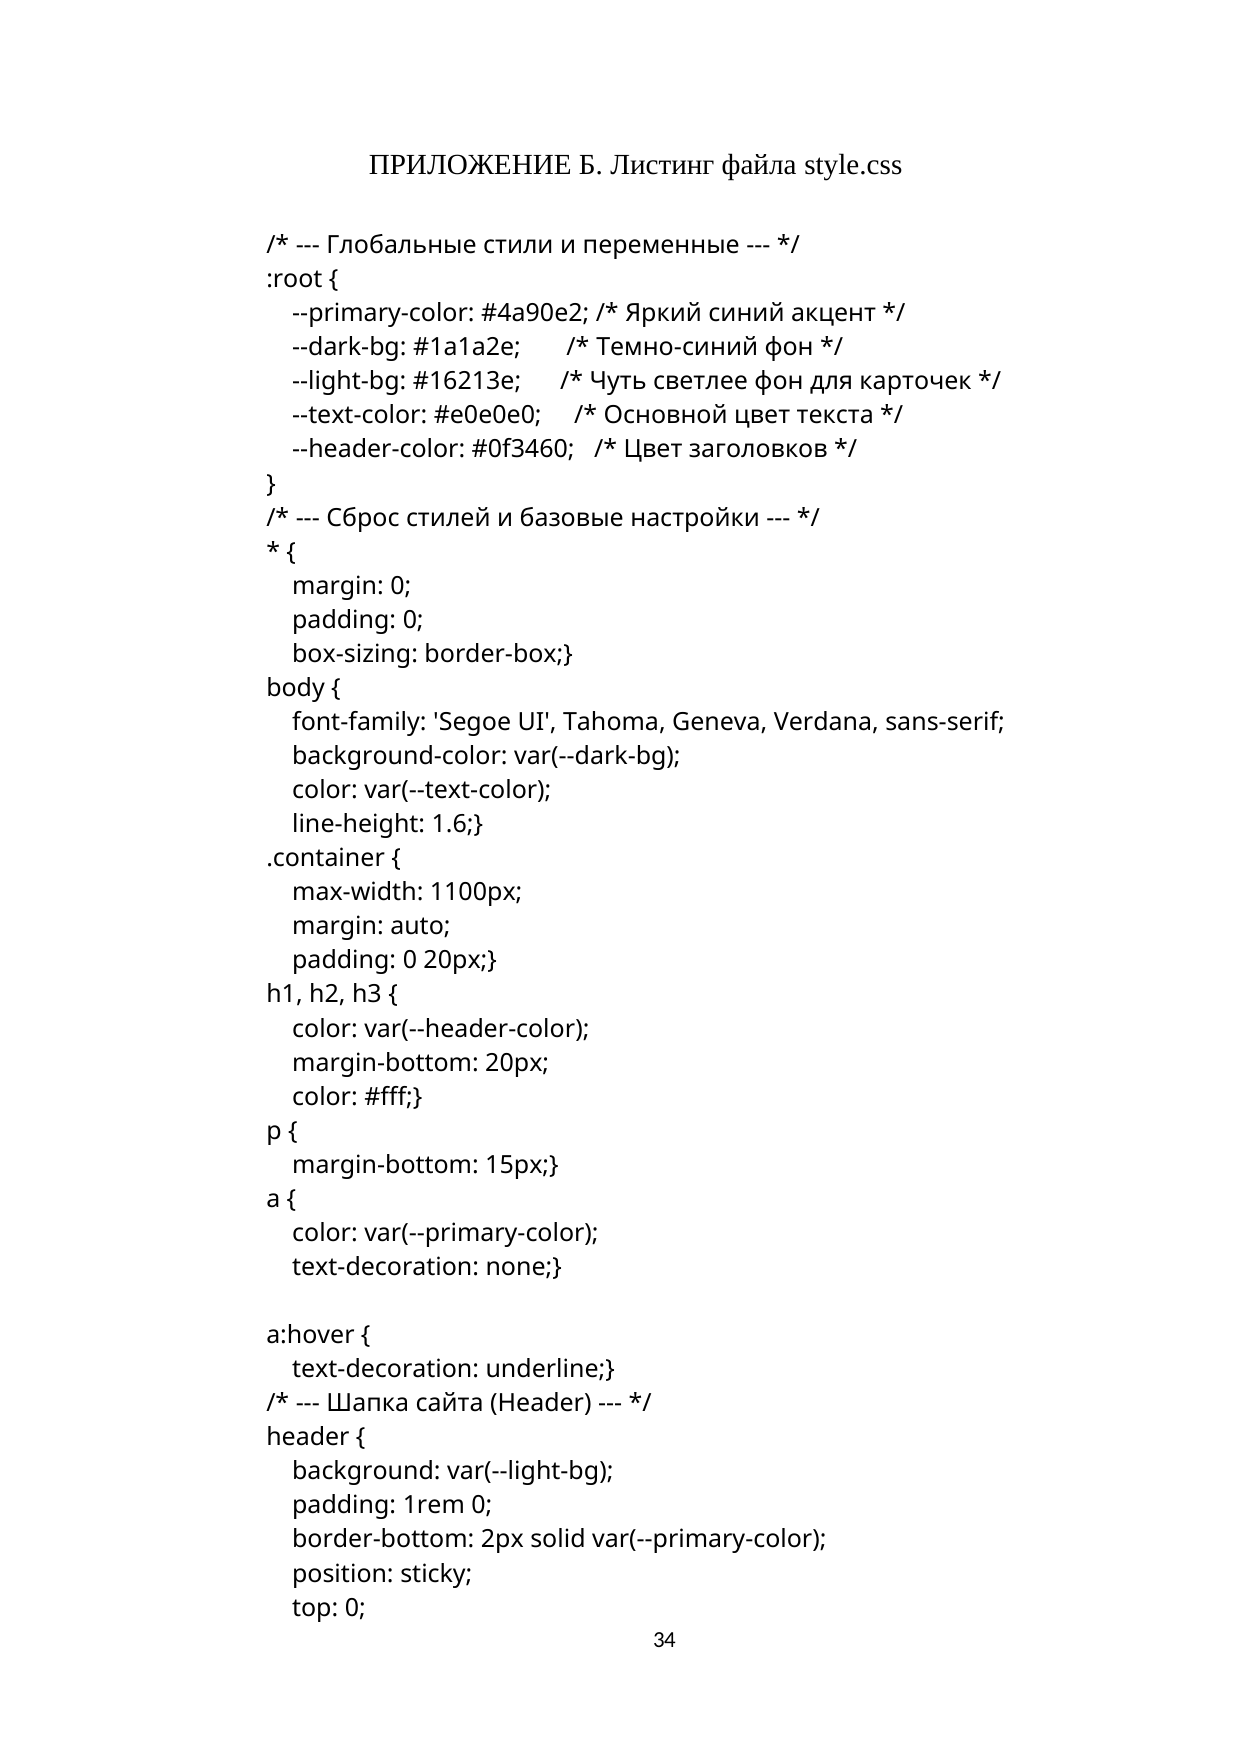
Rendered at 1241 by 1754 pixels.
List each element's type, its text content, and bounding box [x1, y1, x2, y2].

text .container { [192, 840, 1152, 874]
text margin-bottom: 15px;} [192, 1146, 1152, 1181]
text --primary-color: #4a90e2; /* Яркий синий акцент */ [192, 295, 1152, 329]
text line-height: 1.6;} [192, 806, 1152, 840]
text a:hover { [192, 1317, 1152, 1351]
text color: #fff;} [192, 1078, 1152, 1112]
text /* --- Сброс стилей и базовые настройки --- */ [192, 499, 1152, 533]
text * { [192, 533, 1152, 567]
text text-decoration: none;} [192, 1249, 1152, 1283]
text color: var(--text-color); [192, 772, 1152, 806]
text /* --- Глобальные стили и переменные --- */ [192, 227, 1152, 261]
text a { [192, 1181, 1152, 1214]
text box-sizing: border-box;} [192, 636, 1152, 669]
text font-family: 'Segoe UI', Tahoma, Geneva, Verdana, sans-serif; [192, 704, 1152, 738]
text --header-color: #0f3460; /* Цвет заголовков */ [192, 431, 1152, 465]
text margin: auto; [192, 908, 1152, 942]
text :root { [192, 261, 1152, 295]
text padding: 0 20px;} [192, 942, 1152, 976]
text top: 0; [192, 1589, 1152, 1623]
text } [192, 465, 1152, 499]
text h1, h2, h3 { [192, 976, 1152, 1010]
text margin: 0; [192, 567, 1152, 601]
text p { [192, 1112, 1152, 1146]
text --light-bg: #16213e; /* Чуть светлее фон для карточек */ [192, 363, 1152, 397]
text body { [192, 669, 1152, 704]
text background-color: var(--dark-bg); [192, 738, 1152, 772]
text /* --- Шапка сайта (Header) --- */ [192, 1385, 1152, 1419]
text header { [192, 1419, 1152, 1453]
text color: var(--primary-color); [192, 1214, 1152, 1249]
text max-width: 1100px; [192, 874, 1152, 908]
text padding: 1rem 0; [192, 1487, 1152, 1521]
text color: var(--header-color); [192, 1010, 1152, 1044]
text text-decoration: underline;} [192, 1351, 1152, 1385]
text padding: 0; [192, 601, 1152, 636]
text position: sticky; [192, 1555, 1152, 1589]
text ПРИЛОЖЕНИЕ Б. Листинг файла style.css [192, 147, 1078, 181]
text border-bottom: 2px solid var(--primary-color); [192, 1521, 1152, 1555]
text --text-color: #e0e0e0; /* Основной цвет текста */ [192, 397, 1152, 431]
text background: var(--light-bg); [192, 1453, 1152, 1487]
text --dark-bg: #1a1a2e; /* Темно-синий фон */ [192, 329, 1152, 363]
text margin-bottom: 20px; [192, 1044, 1152, 1078]
